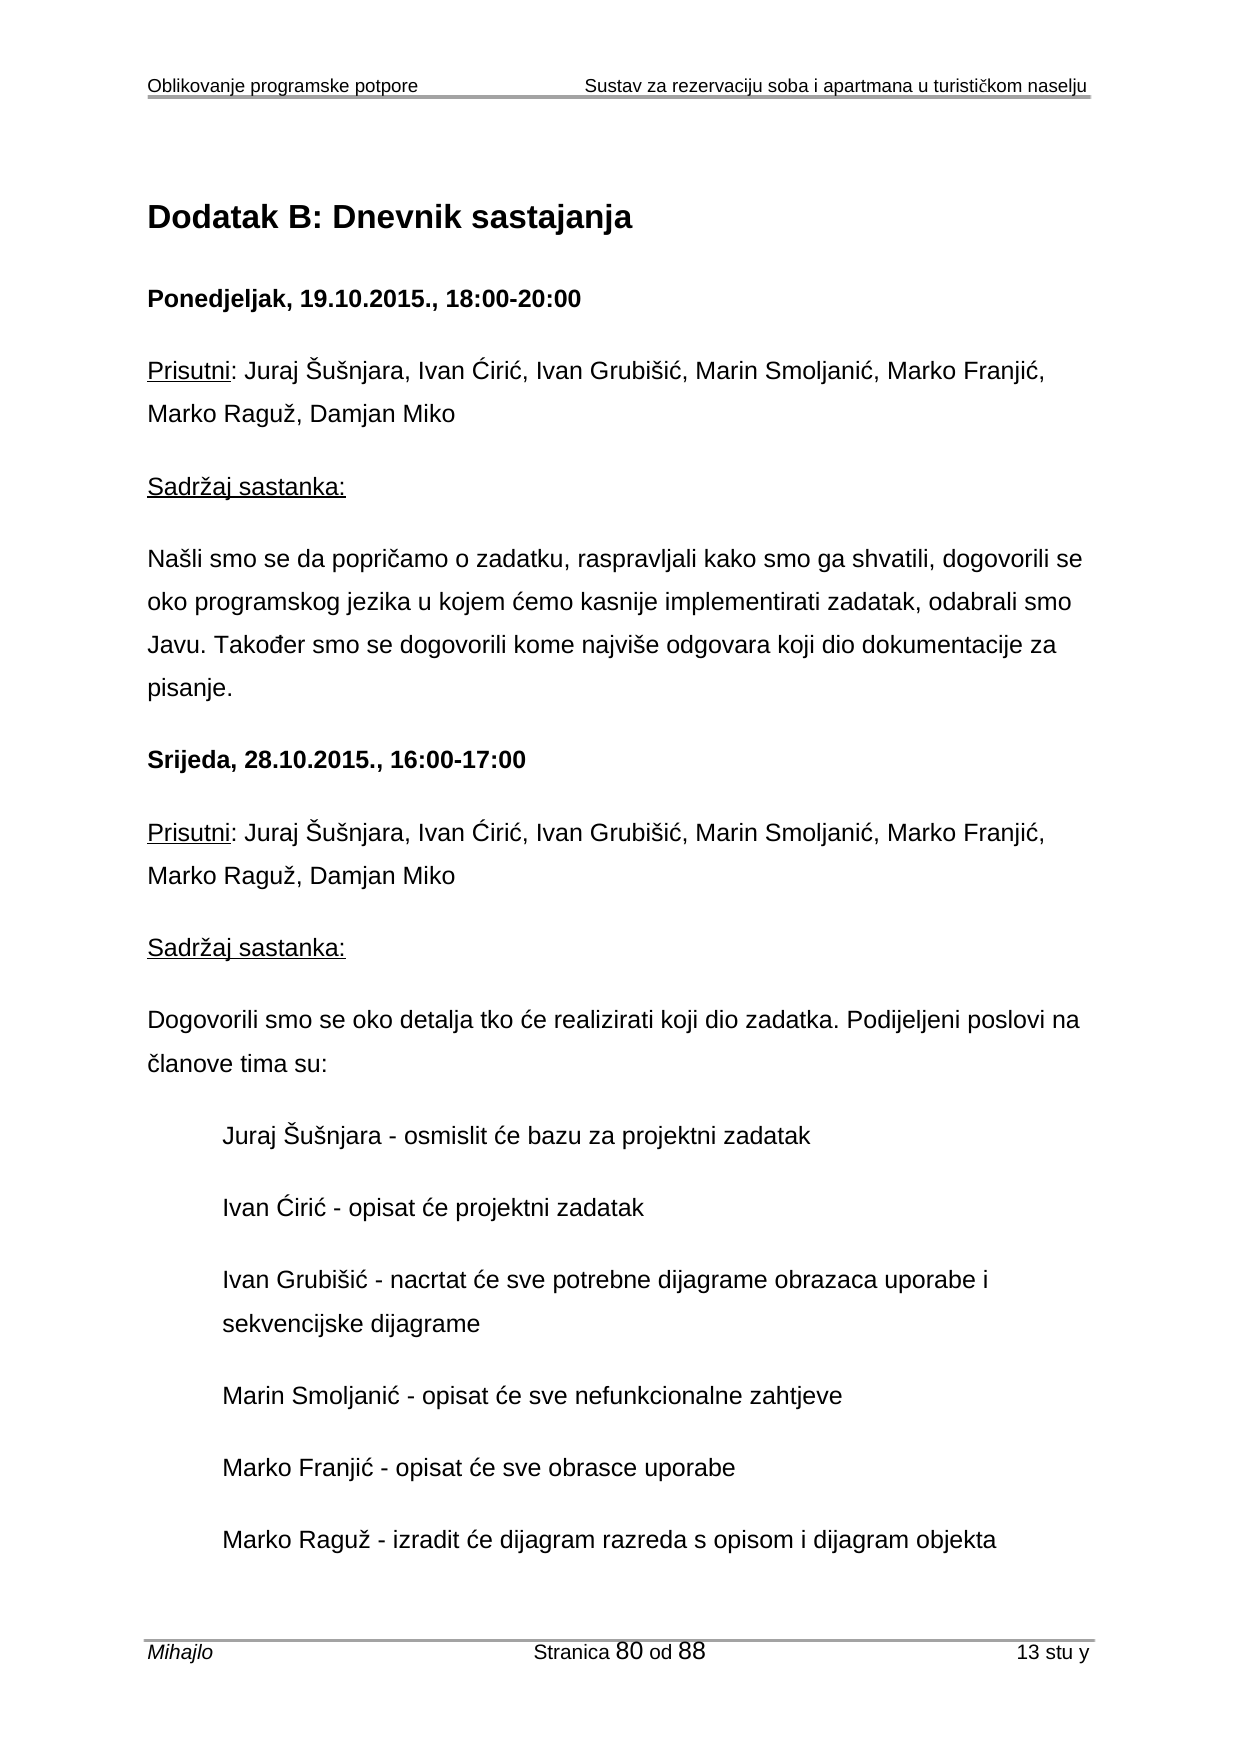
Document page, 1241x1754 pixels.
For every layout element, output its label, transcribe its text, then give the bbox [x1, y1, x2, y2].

text Prisutni: Juraj Šušnjara, Ivan Ćirić, Ivan Grubišić, Marin Smoljanić, Marko Franjić, Marko Raguž, Damjan Miko [147, 356, 1093, 428]
text Srijeda, 28.10.2015., 16:00-17:00 [147, 745, 1093, 774]
text Našli smo se da popričamo o zadatku, raspravljali kako smo ga shvatili, dogovorili se oko programskog jezika u kojem ćemo kasnije implementirati zadatak, odabrali smo Javu. Također smo se dogovorili kome najviše odgovara koji dio dokumentacije za pisanje. [147, 544, 1093, 702]
text Dogovorili smo se oko detalja tko će realizirati koji dio zadatka. Podijeljeni poslovi na članove tima su: [147, 1005, 1093, 1077]
text Marin Smoljanić - opisat će sve nefunkcionalne zahtjeve [222, 1381, 1093, 1409]
text Ivan Ćirić - opisat će projektni zadatak [222, 1193, 1093, 1222]
text Marko Raguž - izradit će dijagram razreda s opisom i dijagram objekta [222, 1525, 1093, 1554]
text Marko Franjić - opisat će sve obrasce uporabe [222, 1453, 1093, 1482]
text Juraj Šušnjara - osmislit će bazu za projektni zadatak [222, 1121, 1093, 1149]
text Sadržaj sastanka: [147, 933, 1093, 962]
text Ponedjeljak, 19.10.2015., 18:00-20:00 [147, 284, 1093, 312]
text Ivan Grubišić - nacrtat će sve potrebne dijagrame obrazaca uporabe i sekvencijske dijagrame [222, 1265, 1093, 1337]
text Sadržaj sastanka: [147, 471, 1093, 500]
text Dodatak B: Dnevnik sastajanja [147, 197, 1093, 235]
text Prisutni: Juraj Šušnjara, Ivan Ćirić, Ivan Grubišić, Marin Smoljanić, Marko Franjić, Marko Raguž, Damjan Miko [147, 818, 1093, 889]
picture [147, 95, 1092, 99]
